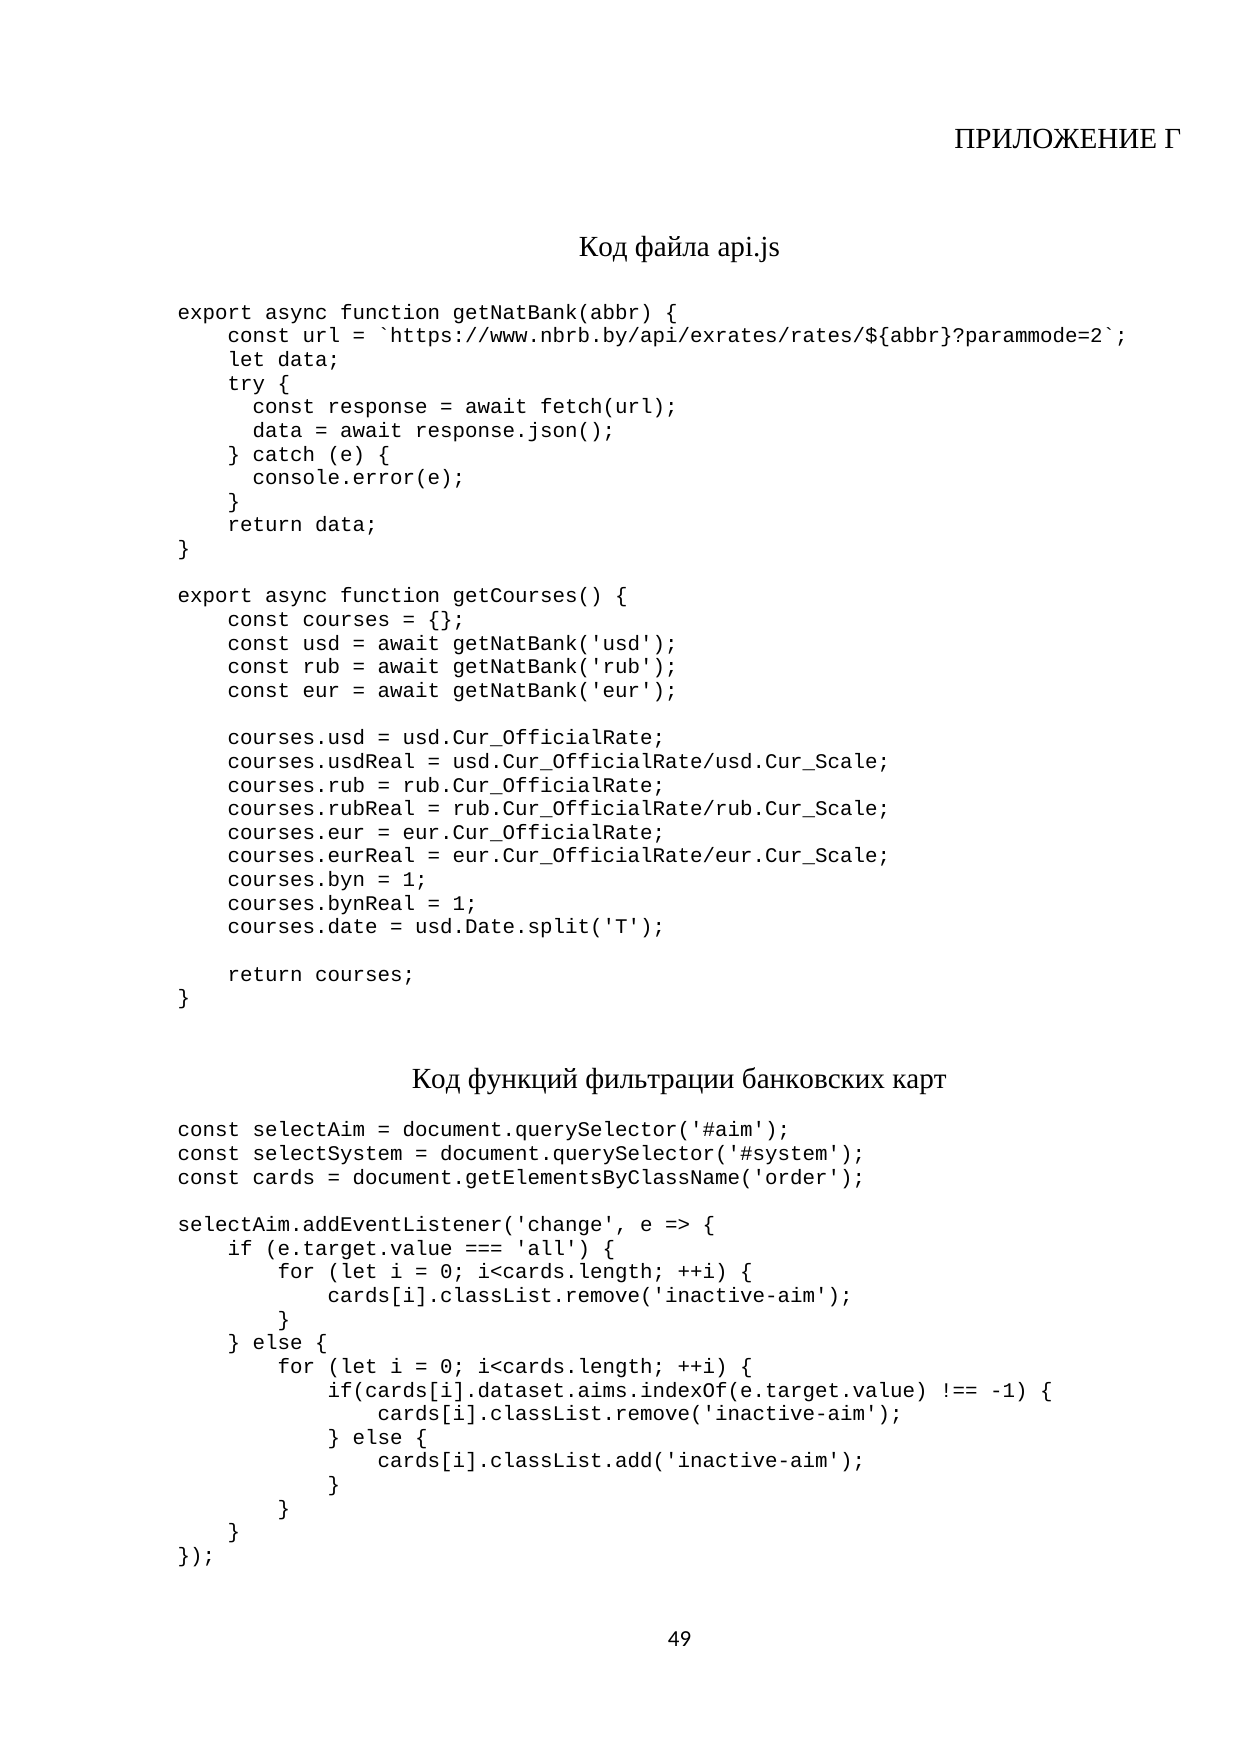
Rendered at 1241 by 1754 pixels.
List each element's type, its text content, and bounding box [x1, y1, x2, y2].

text cards[i].classList.add('inactive-aim'); [177, 1451, 1181, 1474]
text } [177, 987, 1181, 1011]
text for (let i = 0; i<cards.length; ++i) { [177, 1261, 1181, 1285]
text selectAim.addEventListener('change', e => { [177, 1214, 1181, 1238]
text data = await response.json(); [177, 420, 1181, 443]
text Код файла api.js [177, 227, 1181, 264]
text } [177, 1474, 1181, 1498]
text if(cards[i].dataset.aims.indexOf(e.target.value) !== -1) { [177, 1379, 1181, 1403]
text courses.eur = eur.Cur_OfficialRate; [177, 822, 1181, 846]
text courses.usd = usd.Cur_OfficialRate; [177, 727, 1181, 751]
text courses.usdReal = usd.Cur_OfficialRate/usd.Cur_Scale; [177, 751, 1181, 774]
text } else { [177, 1332, 1181, 1356]
text courses.rub = rub.Cur_OfficialRate; [177, 774, 1181, 798]
text } [177, 1498, 1181, 1521]
text let data; [177, 349, 1181, 373]
text const courses = {}; [177, 609, 1181, 633]
text const cards = document.getElementsByClassName('order'); [177, 1167, 1181, 1190]
text console.error(e); [177, 467, 1181, 491]
text const rub = await getNatBank('rub'); [177, 656, 1181, 680]
text courses.date = usd.Date.split('T'); [177, 916, 1181, 940]
text try { [177, 373, 1181, 396]
text if (e.target.value === 'all') { [177, 1238, 1181, 1261]
text } else { [177, 1427, 1181, 1451]
text for (let i = 0; i<cards.length; ++i) { [177, 1356, 1181, 1379]
text ПРИЛОЖЕНИЕ Г [177, 118, 1181, 156]
text const selectAim = document.querySelector('#aim'); [177, 1119, 1181, 1143]
text const selectSystem = document.querySelector('#system'); [177, 1143, 1181, 1167]
text courses.byn = 1; [177, 869, 1181, 893]
text const url = `https://www.nbrb.by/api/exrates/rates/${abbr}?parammode=2`; [177, 325, 1181, 349]
text return data; [177, 514, 1181, 538]
text cards[i].classList.remove('inactive-aim'); [177, 1403, 1181, 1427]
text const response = await fetch(url); [177, 396, 1181, 420]
text export async function getNatBank(abbr) { [177, 302, 1181, 325]
text courses.bynReal = 1; [177, 893, 1181, 916]
text Код функций фильтрации банковских карт [177, 1058, 1181, 1096]
text export async function getCourses() { [177, 585, 1181, 609]
text }); [177, 1545, 1181, 1569]
text const usd = await getNatBank('usd'); [177, 633, 1181, 656]
text } [177, 1521, 1181, 1545]
text } [177, 491, 1181, 514]
text } [177, 538, 1181, 562]
text } [177, 1309, 1181, 1332]
text } catch (e) { [177, 443, 1181, 467]
text cards[i].classList.remove('inactive-aim'); [177, 1285, 1181, 1309]
text courses.eurReal = eur.Cur_OfficialRate/eur.Cur_Scale; [177, 846, 1181, 869]
text courses.rubReal = rub.Cur_OfficialRate/rub.Cur_Scale; [177, 798, 1181, 822]
text return courses; [177, 964, 1181, 987]
text const eur = await getNatBank('eur'); [177, 680, 1181, 704]
